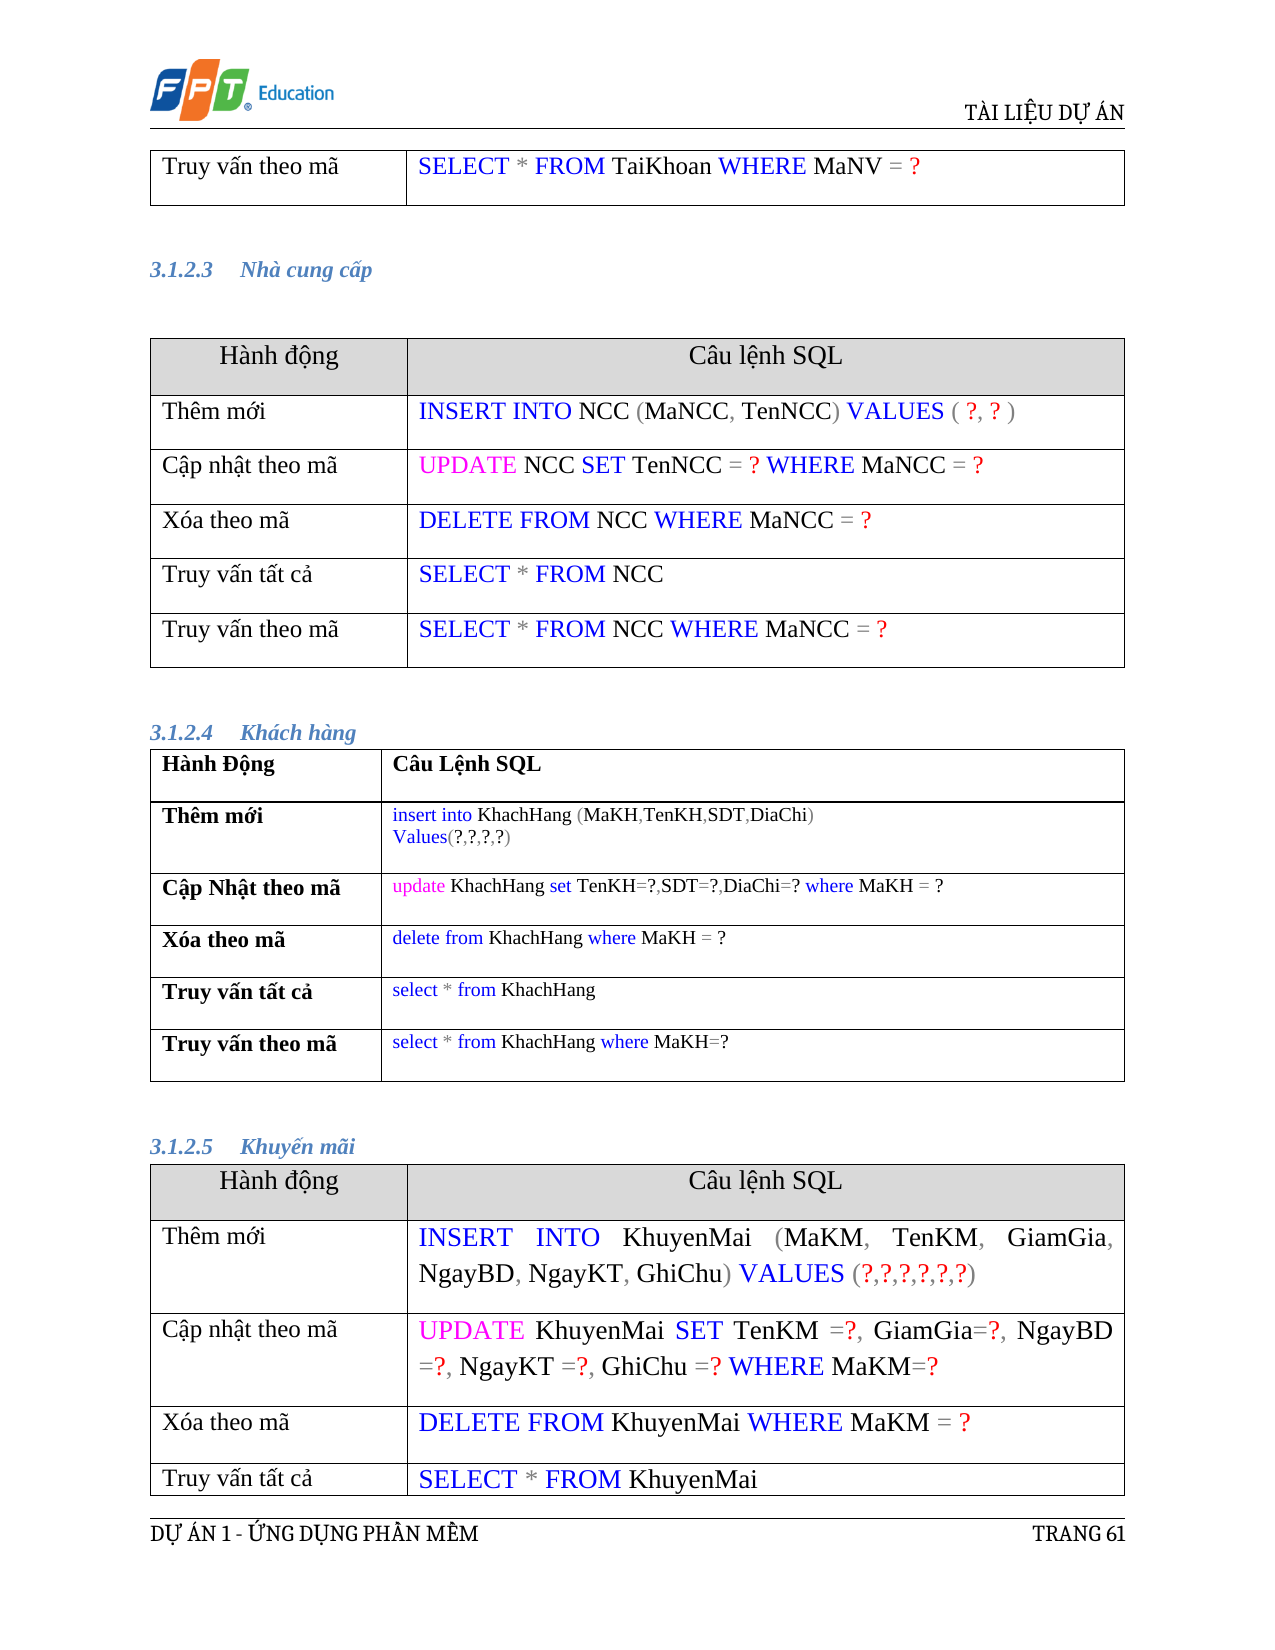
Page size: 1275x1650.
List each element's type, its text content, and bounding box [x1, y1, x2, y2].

table_cell update KhachHang set TenKH=?,SDT=?,DiaChi=? where MaKH = ? [382, 874, 1124, 925]
table_cell Cập nhật theo mã [151, 450, 407, 504]
table_header Hành Động [151, 750, 381, 801]
table_header Câu Lệnh SQL [382, 750, 1124, 801]
table_cell SELECT * FROM NCC WHERE MaNCC = ? [408, 614, 1124, 667]
table_cell select * from KhachHang [382, 978, 1124, 1029]
table_header Câu lệnh SQL [408, 1165, 1124, 1220]
table_cell Cập Nhật theo mã [151, 874, 381, 925]
table_cell Truy vấn theo mã [151, 614, 407, 667]
table_header Hành động [151, 1165, 407, 1220]
subtitle Khách hàng [150, 719, 1125, 746]
table_header Câu lệnh SQL [408, 339, 1124, 395]
table_cell INSERT INTO NCC (MaNCC, TenNCC) VALUES ( ?, ? ) [408, 396, 1124, 449]
picture [150, 59, 336, 121]
table_cell Truy vấn theo mã [151, 1030, 381, 1081]
table_cell UPDATE KhuyenMai SET TenKM =?, GiamGia=?, NgayBD =?, NgayKT =?, GhiChu =? WHERE MaKM=? [408, 1314, 1124, 1406]
table_cell Xóa theo mã [151, 1407, 407, 1462]
table_cell Xóa theo mã [151, 505, 407, 558]
table_cell Truy vấn theo mã [151, 151, 406, 204]
table_cell Thêm mới [151, 1221, 407, 1313]
subtitle Nhà cung cấp [150, 257, 1125, 283]
subtitle Khuyến mãi [150, 1133, 1125, 1159]
table_cell Cập nhật theo mã [151, 1314, 407, 1406]
table_cell UPDATE NCC SET TenNCC = ? WHERE MaNCC = ? [408, 450, 1124, 504]
table_cell Truy vấn tất cả [151, 559, 407, 613]
table_cell DELETE FROM KhuyenMai WHERE MaKM = ? [408, 1407, 1124, 1462]
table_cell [408, 1464, 1124, 1494]
table_cell Truy vấn tất cả [151, 978, 381, 1029]
table_cell SELECT * FROM NCC [408, 559, 1124, 613]
table_cell select * from KhachHang where MaKH=? [382, 1030, 1124, 1081]
table_cell SELECT * FROM TaiKhoan WHERE MaNV = ? [407, 151, 1124, 204]
table_cell DELETE FROM NCC WHERE MaNCC = ? [408, 505, 1124, 558]
table_cell Thêm mới [151, 803, 381, 873]
table_cell Xóa theo mã [151, 926, 381, 977]
table_cell INSERT INTO KhuyenMai (MaKM, TenKM, GiamGia, NgayBD, NgayKT, GhiChu) VALUES (?,?,?,?,?,?) [408, 1221, 1124, 1313]
table_cell Thêm mới [151, 396, 407, 449]
table_header Hành động [151, 339, 407, 395]
table_cell Truy vấn tất cả [151, 1464, 407, 1494]
table_cell delete from KhachHang where MaKH = ? [382, 926, 1124, 977]
table_cell insert into KhachHang (MaKH,TenKH,SDT,DiaChi) Values(?,?,?,?) [382, 803, 1124, 873]
